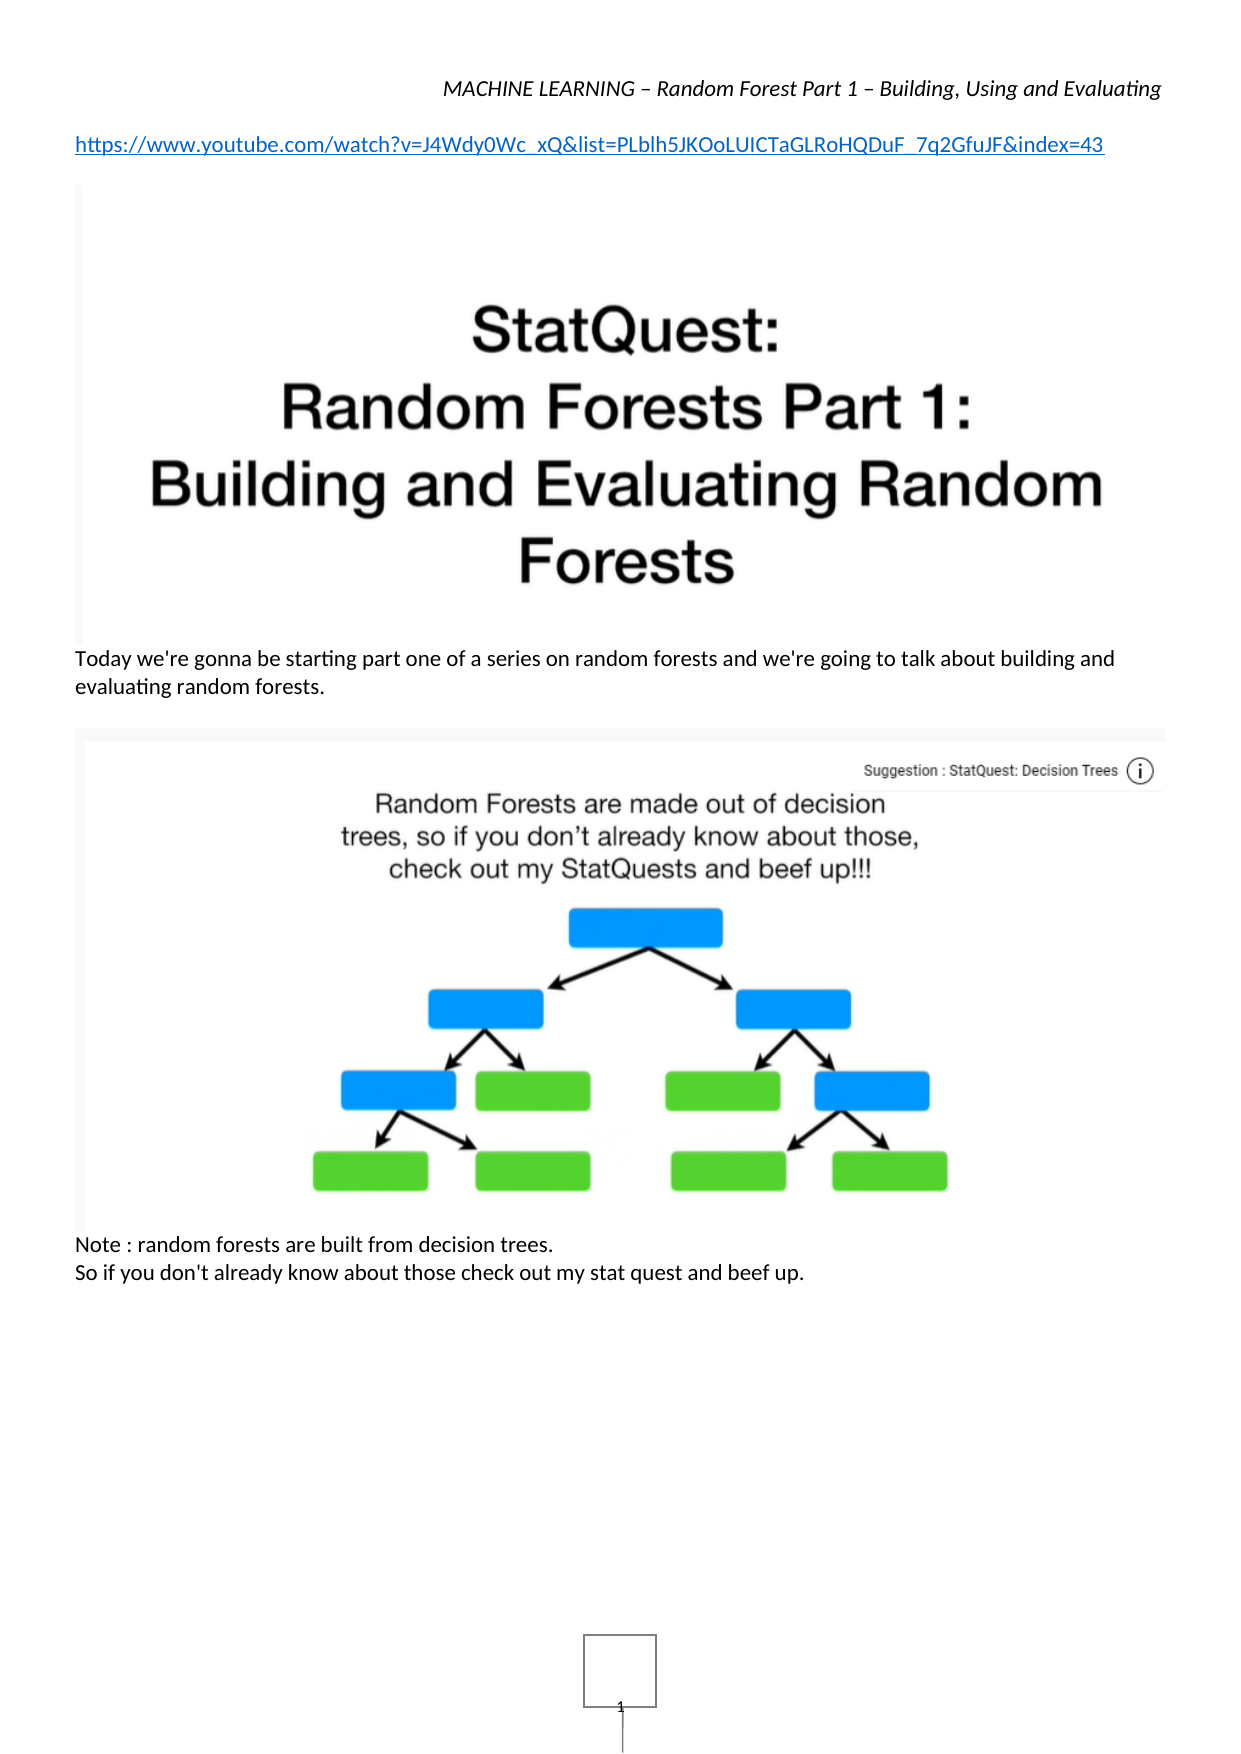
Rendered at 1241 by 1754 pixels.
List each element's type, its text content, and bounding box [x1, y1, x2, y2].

text So if you don't already know about those check out my stat quest and beef up. [75, 1258, 1165, 1286]
text https://www.youtube.com/watch?v=J4Wdy0Wc_xQ&list=PLblh5JKOoLUICTaGLRoHQDuF_7q2GfuJF&index=43 [75, 130, 1165, 158]
text Note : random forests are built from decision trees. [75, 1231, 1165, 1258]
picture [75, 728, 1166, 1231]
text Today we're gonna be starting part one of a series on random forests and we're going to talk about building and evaluating random forests. [75, 644, 1165, 700]
picture [75, 185, 1166, 644]
